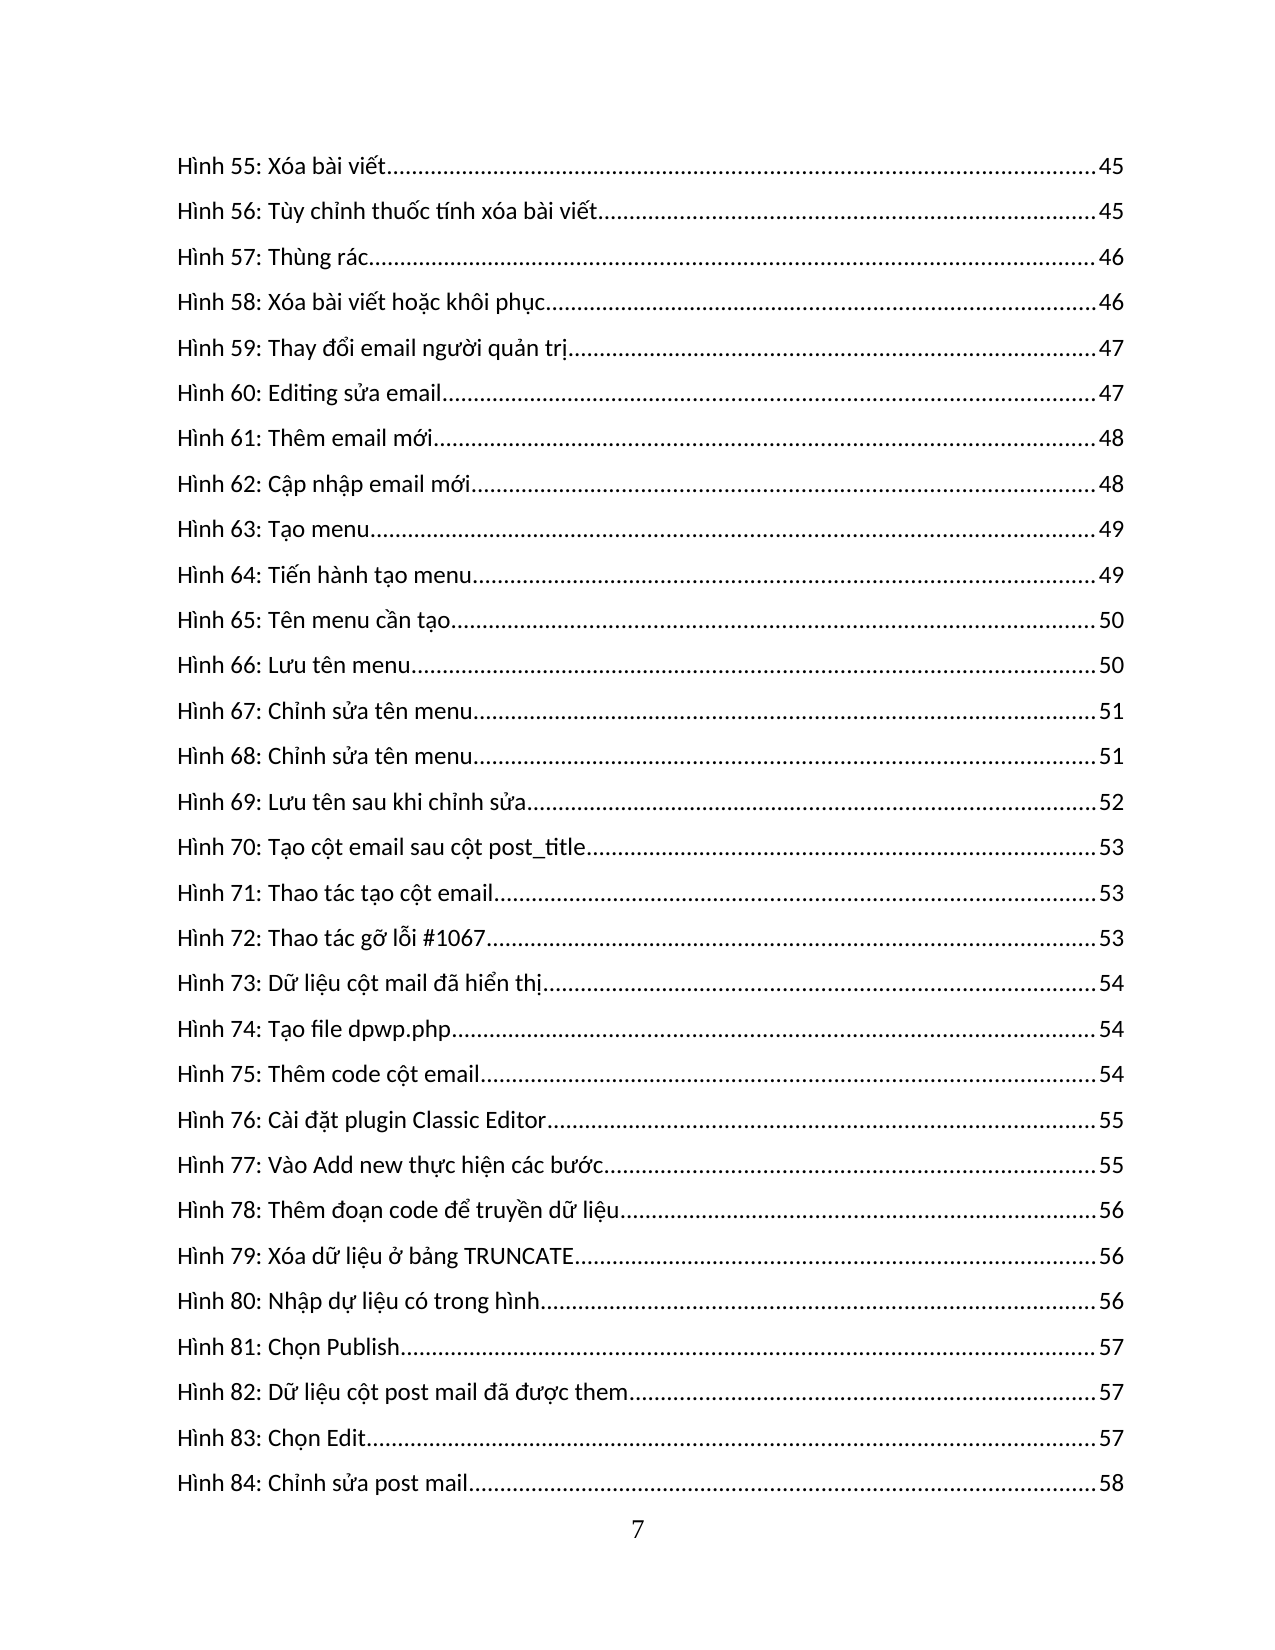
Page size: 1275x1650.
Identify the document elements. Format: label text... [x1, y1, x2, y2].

text Hình 62: Cập nhập email mới 48 [177, 468, 1125, 498]
text Hình 56: Tùy chỉnh thuốc tính xóa bài viết 45 [177, 195, 1125, 226]
text Hình 66: Lưu tên menu 50 [177, 649, 1125, 680]
text Hình 79: Xóa dữ liệu ở bảng TRUNCATE 56 [177, 1240, 1125, 1271]
text Hình 73: Dữ liệu cột mail đã hiển thị 54 [177, 967, 1125, 998]
text Hình 76: Cài đặt plugin Classic Editor 55 [177, 1104, 1125, 1134]
text Hình 70: Tạo cột email sau cột post_title 53 [177, 831, 1125, 862]
text Hình 83: Chọn Edit 57 [177, 1422, 1125, 1452]
text Hình 64: Tiến hành tạo menu 49 [177, 559, 1125, 589]
text Hình 80: Nhập dự liệu có trong hình 56 [177, 1285, 1125, 1316]
text Hình 63: Tạo menu 49 [177, 513, 1125, 544]
text Hình 60: Editing sửa email 47 [177, 377, 1125, 408]
text Hình 61: Thêm email mới 48 [177, 422, 1125, 453]
text Hình 69: Lưu tên sau khi chỉnh sửa 52 [177, 786, 1125, 816]
text Hình 71: Thao tác tạo cột email 53 [177, 877, 1125, 907]
text Hình 59: Thay đổi email người quản trị 47 [177, 332, 1125, 362]
text Hình 75: Thêm code cột email 54 [177, 1058, 1125, 1089]
text Hình 57: Thùng rác 46 [177, 241, 1125, 271]
text Hình 81: Chọn Publish 57 [177, 1331, 1125, 1361]
text Hình 72: Thao tác gỡ lỗi #1067 53 [177, 922, 1125, 953]
text Hình 77: Vào Add new thực hiện các bước 55 [177, 1149, 1125, 1180]
text Hình 84: Chỉnh sửa post mail 58 [177, 1467, 1125, 1498]
text Hình 67: Chỉnh sửa tên menu 51 [177, 695, 1125, 726]
text Hình 74: Tạo file dpwp.php 54 [177, 1013, 1125, 1043]
text Hình 68: Chỉnh sửa tên menu 51 [177, 740, 1125, 771]
text Hình 82: Dữ liệu cột post mail đã được them 57 [177, 1376, 1125, 1407]
text Hình 55: Xóa bài viết 45 [177, 150, 1125, 181]
text Hình 65: Tên menu cần tạo 50 [177, 604, 1125, 635]
text Hình 78: Thêm đoạn code để truyền dữ liệu 56 [177, 1194, 1125, 1225]
text Hình 58: Xóa bài viết hoặc khôi phục 46 [177, 286, 1125, 317]
